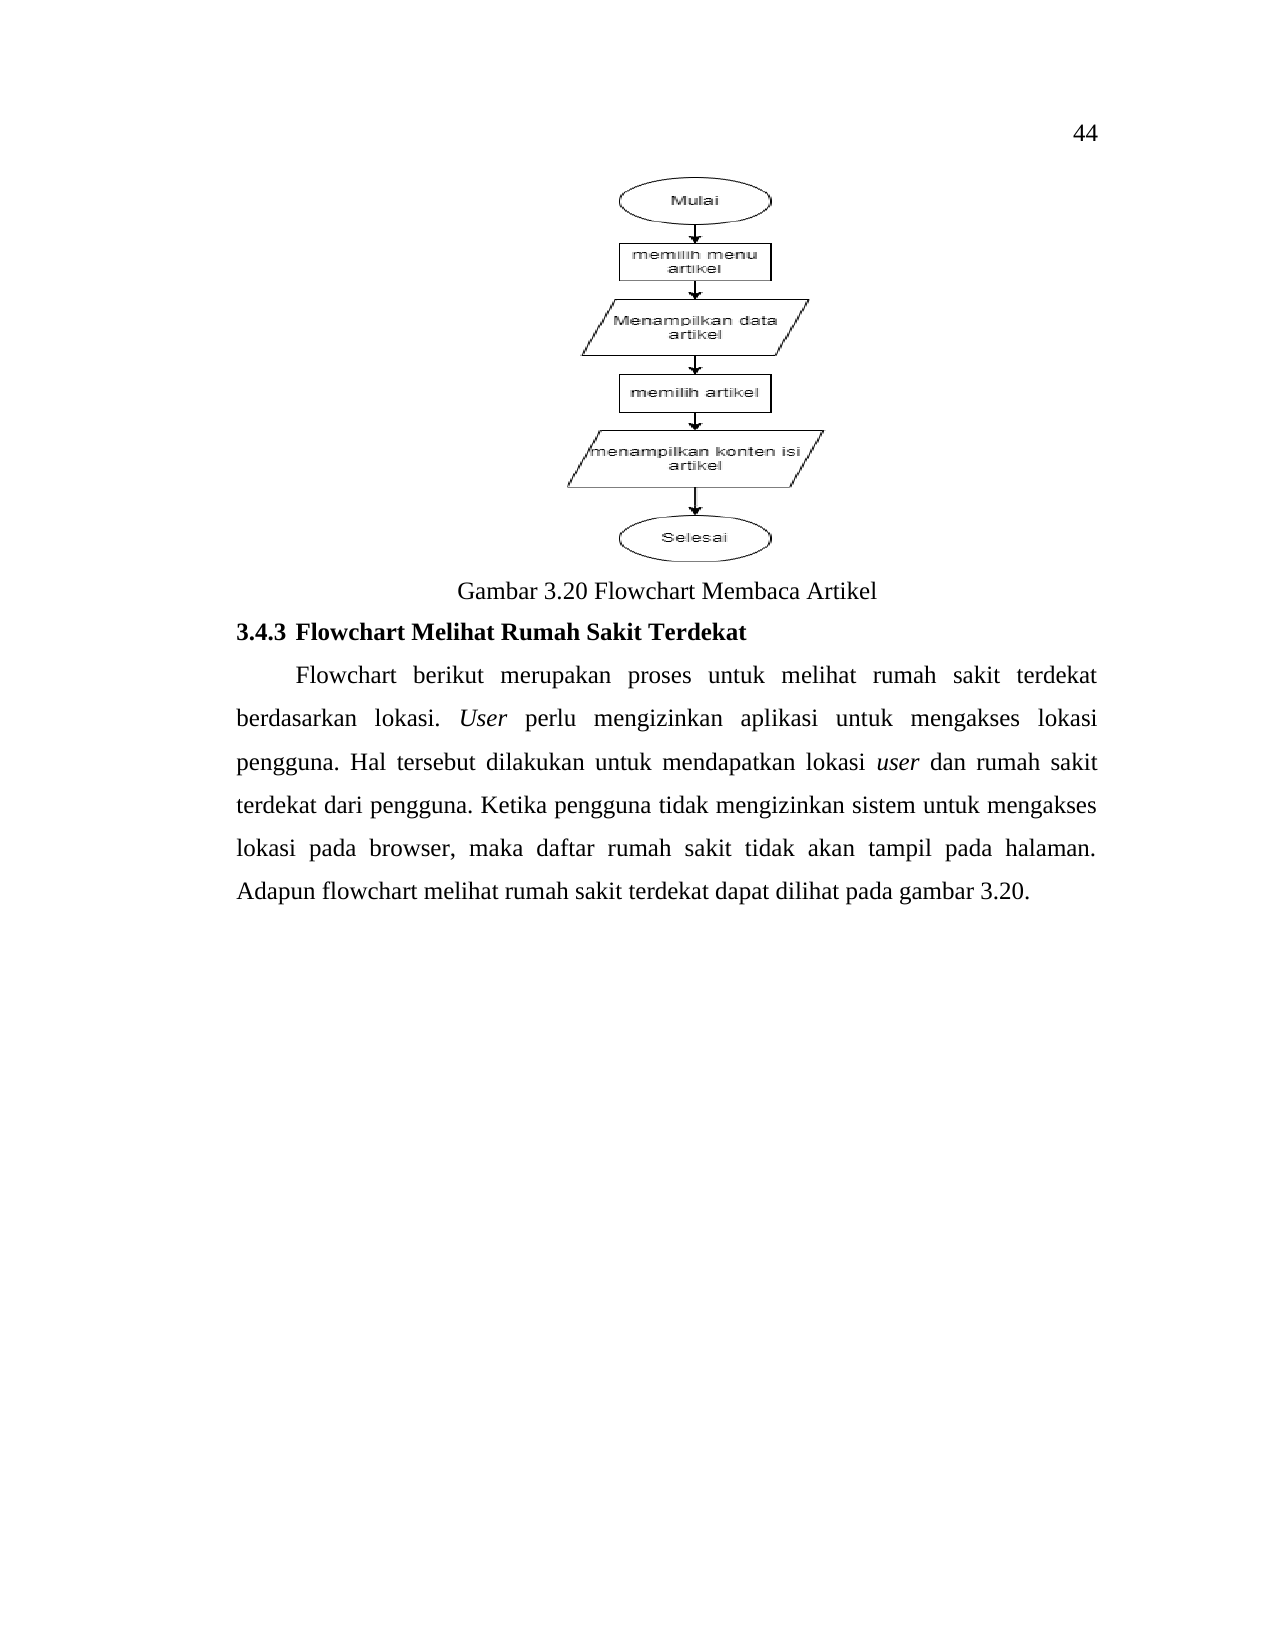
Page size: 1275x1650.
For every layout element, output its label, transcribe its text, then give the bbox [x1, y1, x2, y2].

picture [567, 177, 826, 562]
text Flowchart berikut merupakan proses untuk melihat rumah sakit terdekat berdasarkan lokasi. User perlu mengizinkan aplikasi untuk mengakses lokasi pengguna. Hal tersebut dilakukan untuk mendapatkan lokasi user dan rumah sakit terdekat dari pengguna. Ketika pengguna tidak mengizinkan sistem untuk mengakses lokasi pada browser, maka daftar rumah sakit tidak akan tampil pada halaman. Adapun flowchart melihat rumah sakit terdekat dapat dilihat pada gambar 3.20. [236, 660, 1098, 905]
subtitle Flowchart Melihat Rumah Sakit Terdekat [236, 617, 1098, 646]
text Gambar 3.20 Flowchart Membaca Artikel [236, 576, 1098, 605]
